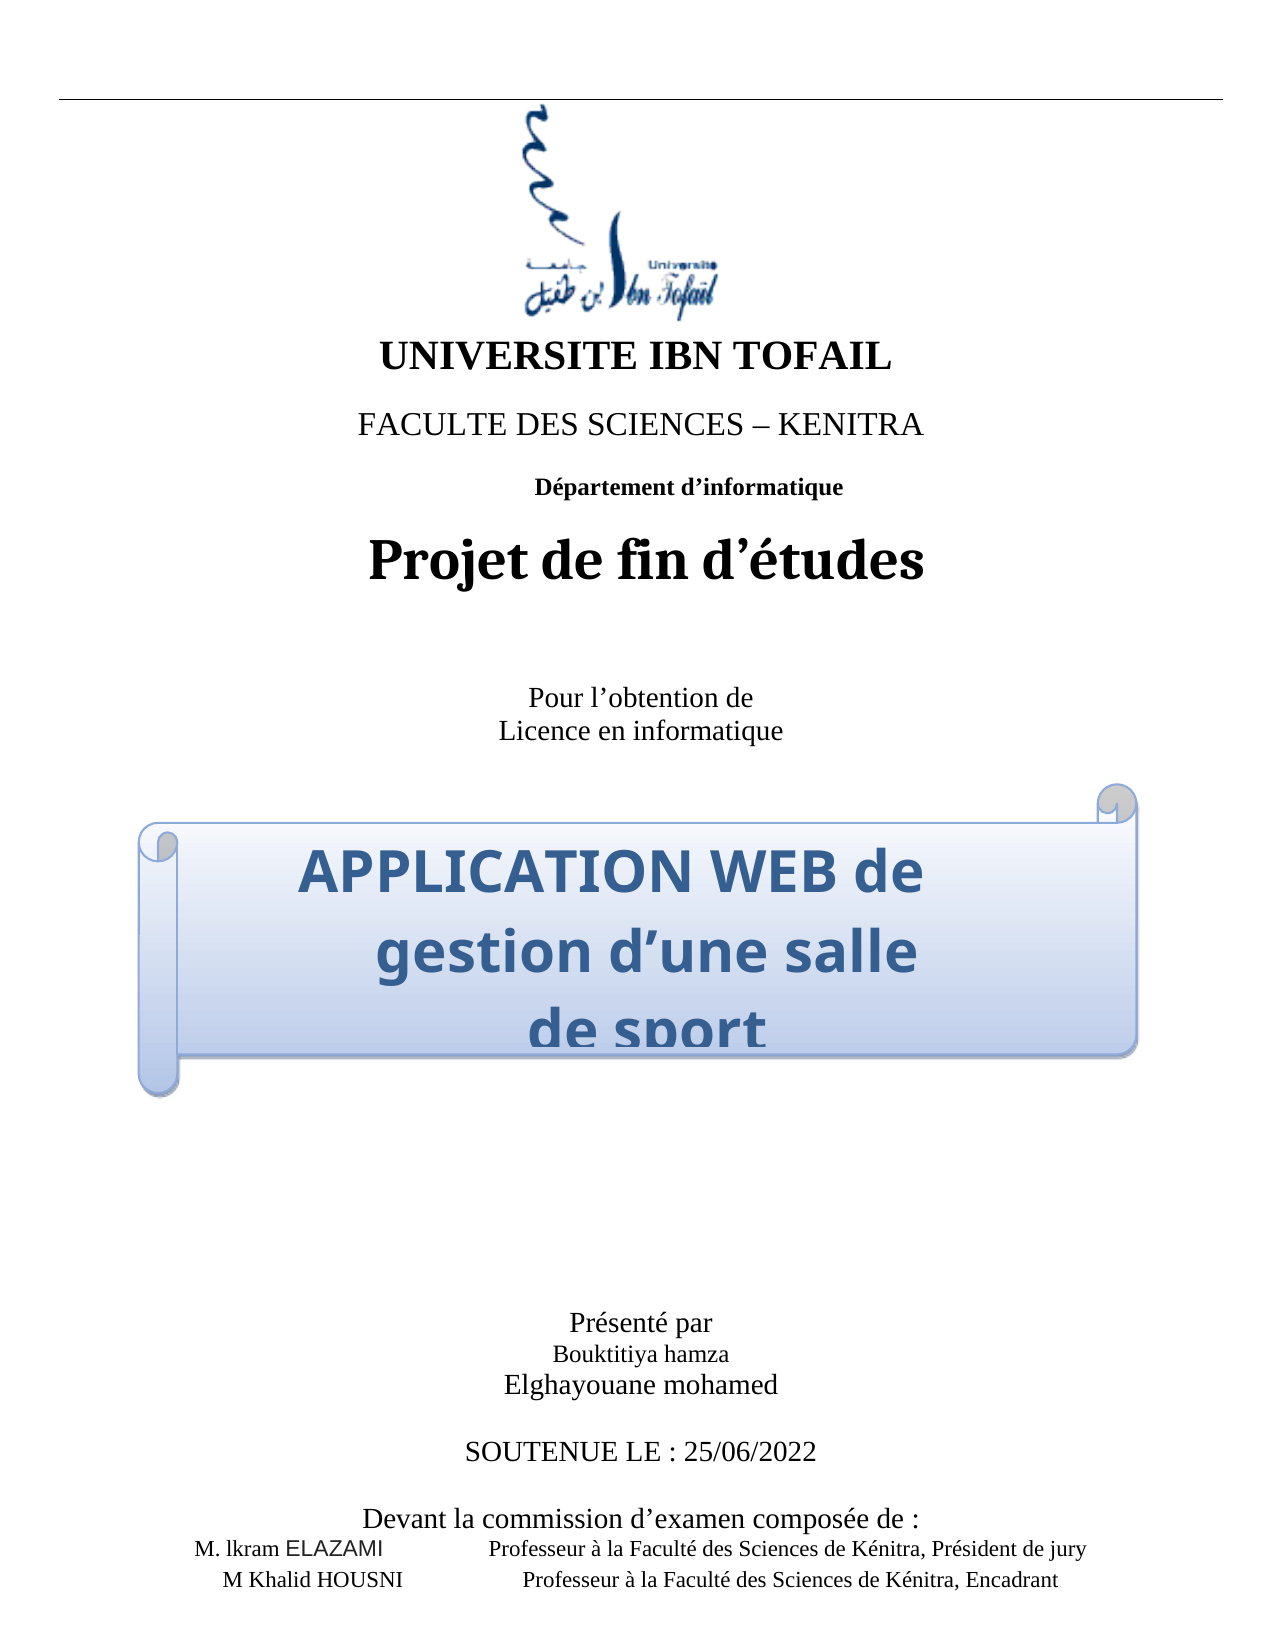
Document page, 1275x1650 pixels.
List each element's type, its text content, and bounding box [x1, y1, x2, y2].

text M. lkram ELAZAMI Professeur à la Faculté des Sciences de Kénitra, Président de jury [383, 1535, 1223, 1562]
text Présenté par [58, 1305, 1223, 1339]
text Bouktitiya hamza [58, 1339, 1223, 1367]
text SOUTENUE LE : 25/06/2022 [58, 1434, 1223, 1468]
subtitle Projet de fin d’études [266, 527, 1223, 594]
text Licence en informatique [58, 713, 1223, 747]
text UNIVERSITE IBN TOFAIL [21, 330, 1250, 378]
text FACULTE DES SCIENCES – KENITRA [58, 404, 1223, 443]
picture [516, 100, 755, 331]
text Devant la commission d’examen composée de : [58, 1502, 1223, 1535]
text M. lkram ELAZAMI Professeur à la Faculté des Sciences de Kénitra, Président de jury [58, 1535, 285, 1562]
text M Khalid HOUSNI Professeur à la Faculté des Sciences de Kénitra, Encadrant [58, 1566, 1223, 1592]
text Elghayouane mohamed [58, 1367, 1223, 1401]
text Pour l’obtention de [58, 680, 1223, 713]
subtitle Département d’informatique [154, 472, 1223, 500]
